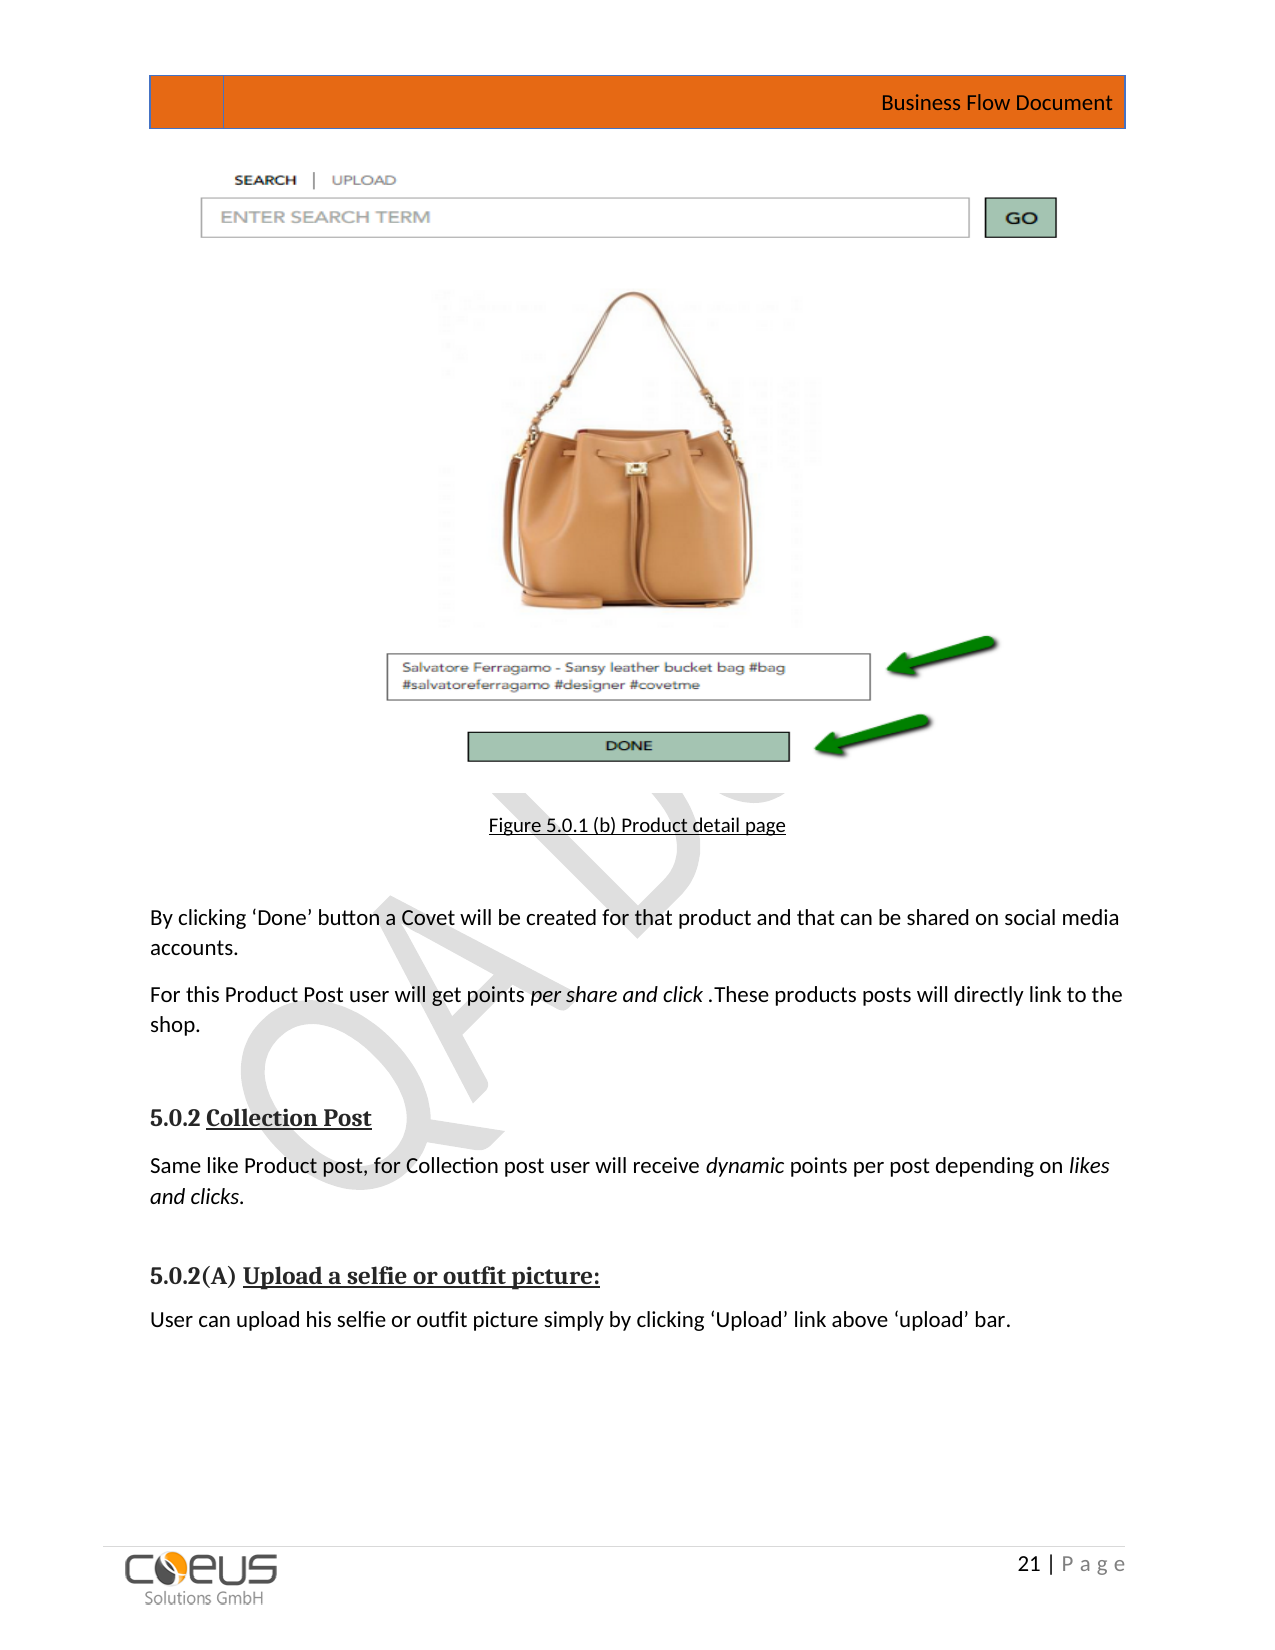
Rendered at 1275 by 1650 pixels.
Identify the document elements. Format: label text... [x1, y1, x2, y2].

text Same like Product post, for Collection post user will receive dynamic points per post depending on likes and clicks. [150, 1152, 1125, 1210]
picture [150, 157, 1125, 793]
text Figure 5.0.1 (b) Product detail page [150, 812, 1125, 837]
picture [106, 1551, 304, 1605]
text By clicking ‘Done’ button a Covet will be created for that product and that can be shared on social media accounts. [150, 903, 1125, 961]
subtitle 5.0.2(A) Upload a selfie or outfit picture: [150, 1262, 1125, 1291]
text User can upload his selfie or outfit picture simply by clicking ‘Upload’ link above ‘upload’ bar. [150, 1305, 1125, 1333]
text For this Product Post user will get points per share and click .These products posts will directly link to the shop. [150, 980, 1125, 1038]
text 5.0.2 Collection Post [150, 1104, 1125, 1133]
